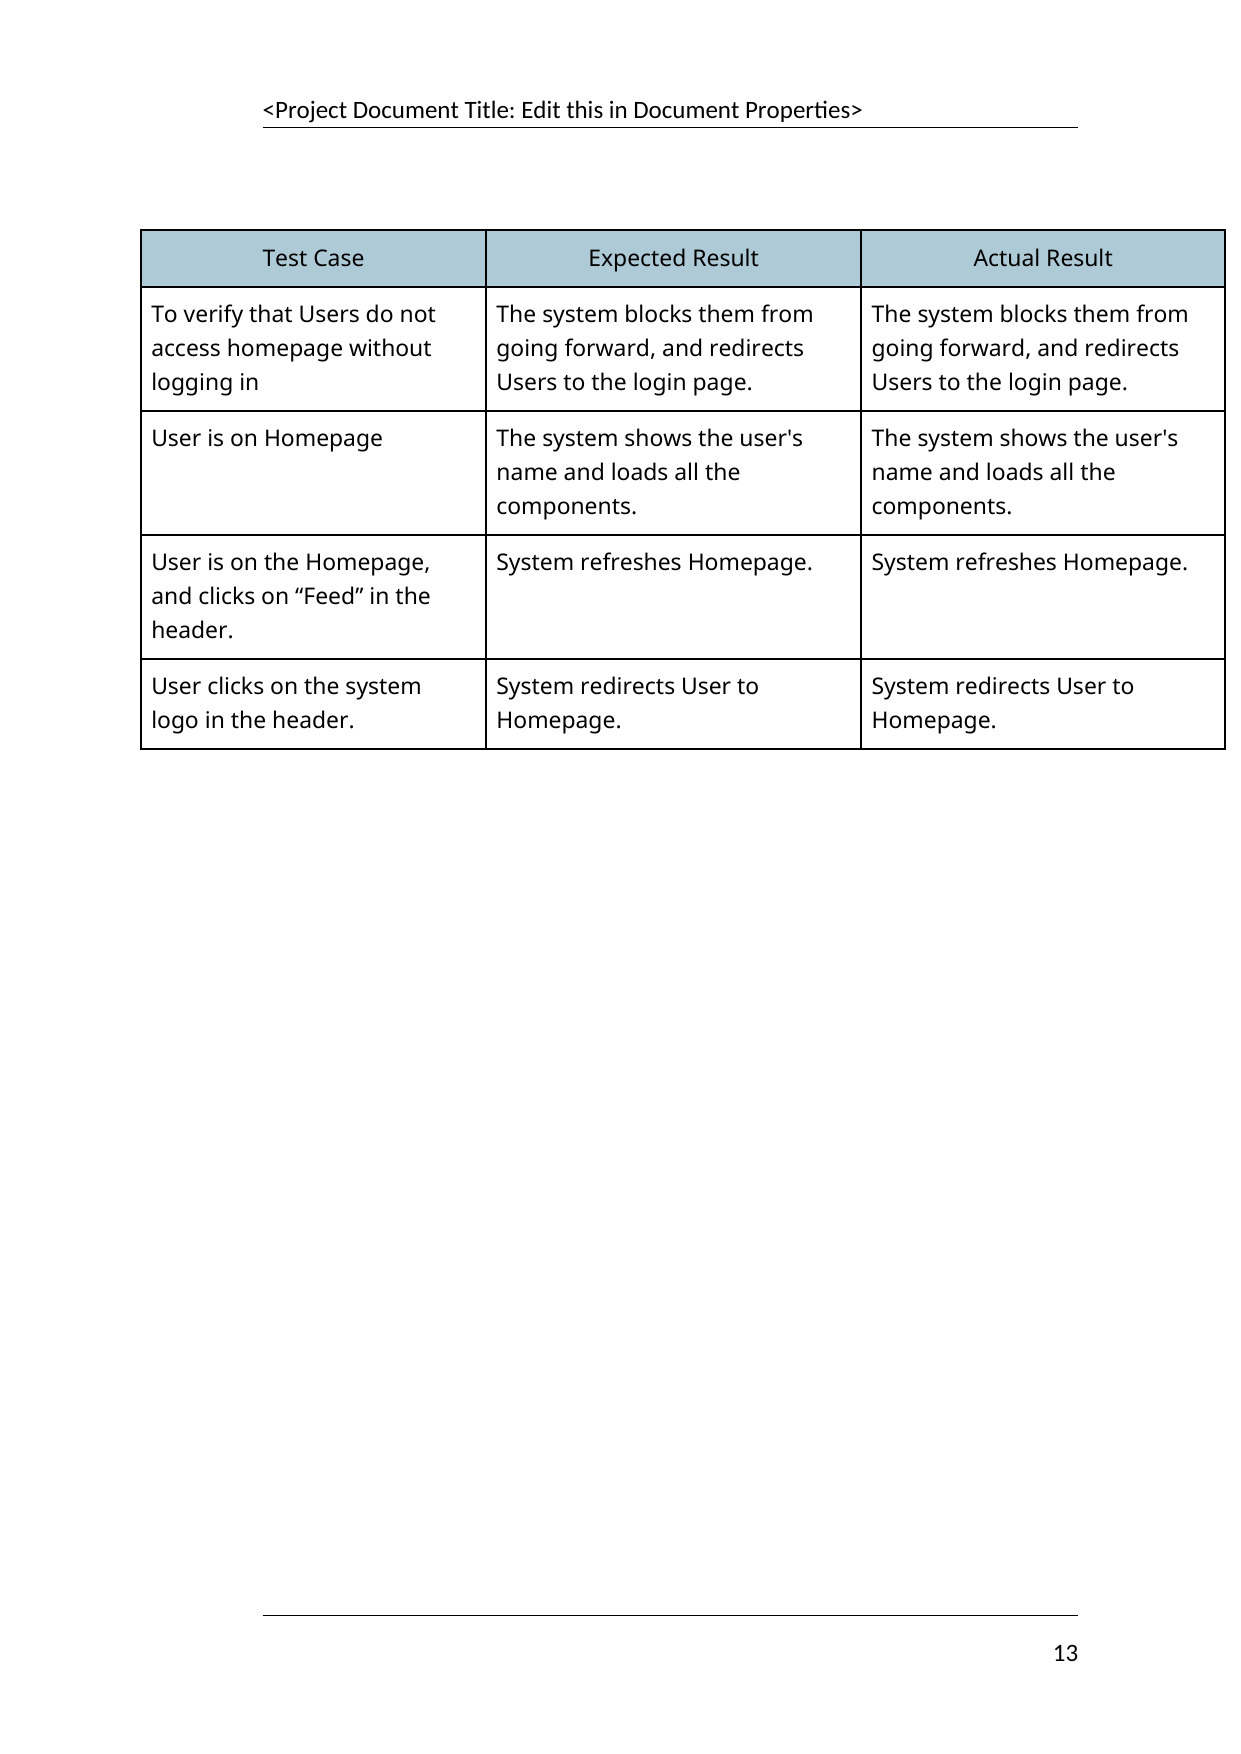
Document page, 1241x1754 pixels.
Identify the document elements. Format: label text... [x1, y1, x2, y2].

table_header Actual Result [862, 231, 1224, 286]
table_cell The system shows the user's name and loads all the components. [862, 412, 1224, 533]
table_cell To verify that Users do not access homepage without logging in [142, 288, 485, 409]
table_cell System redirects User to Homepage. [862, 660, 1224, 748]
table_cell System redirects User to Homepage. [487, 660, 860, 748]
table_cell User is on the Homepage, and clicks on “Feed” in the header. [142, 536, 485, 657]
table_cell The system blocks them from going forward, and redirects Users to the login page. [862, 288, 1224, 409]
table_cell The system blocks them from going forward, and redirects Users to the login page. [487, 288, 860, 409]
table_cell User clicks on the system logo in the header. [142, 660, 485, 748]
table_cell System refreshes Homepage. [487, 536, 860, 657]
table_header Test Case [142, 231, 485, 286]
table_cell User is on Homepage [142, 412, 485, 533]
table_cell The system shows the user's name and loads all the components. [487, 412, 860, 533]
table_cell System refreshes Homepage. [862, 536, 1224, 657]
table_header Expected Result [487, 231, 860, 286]
